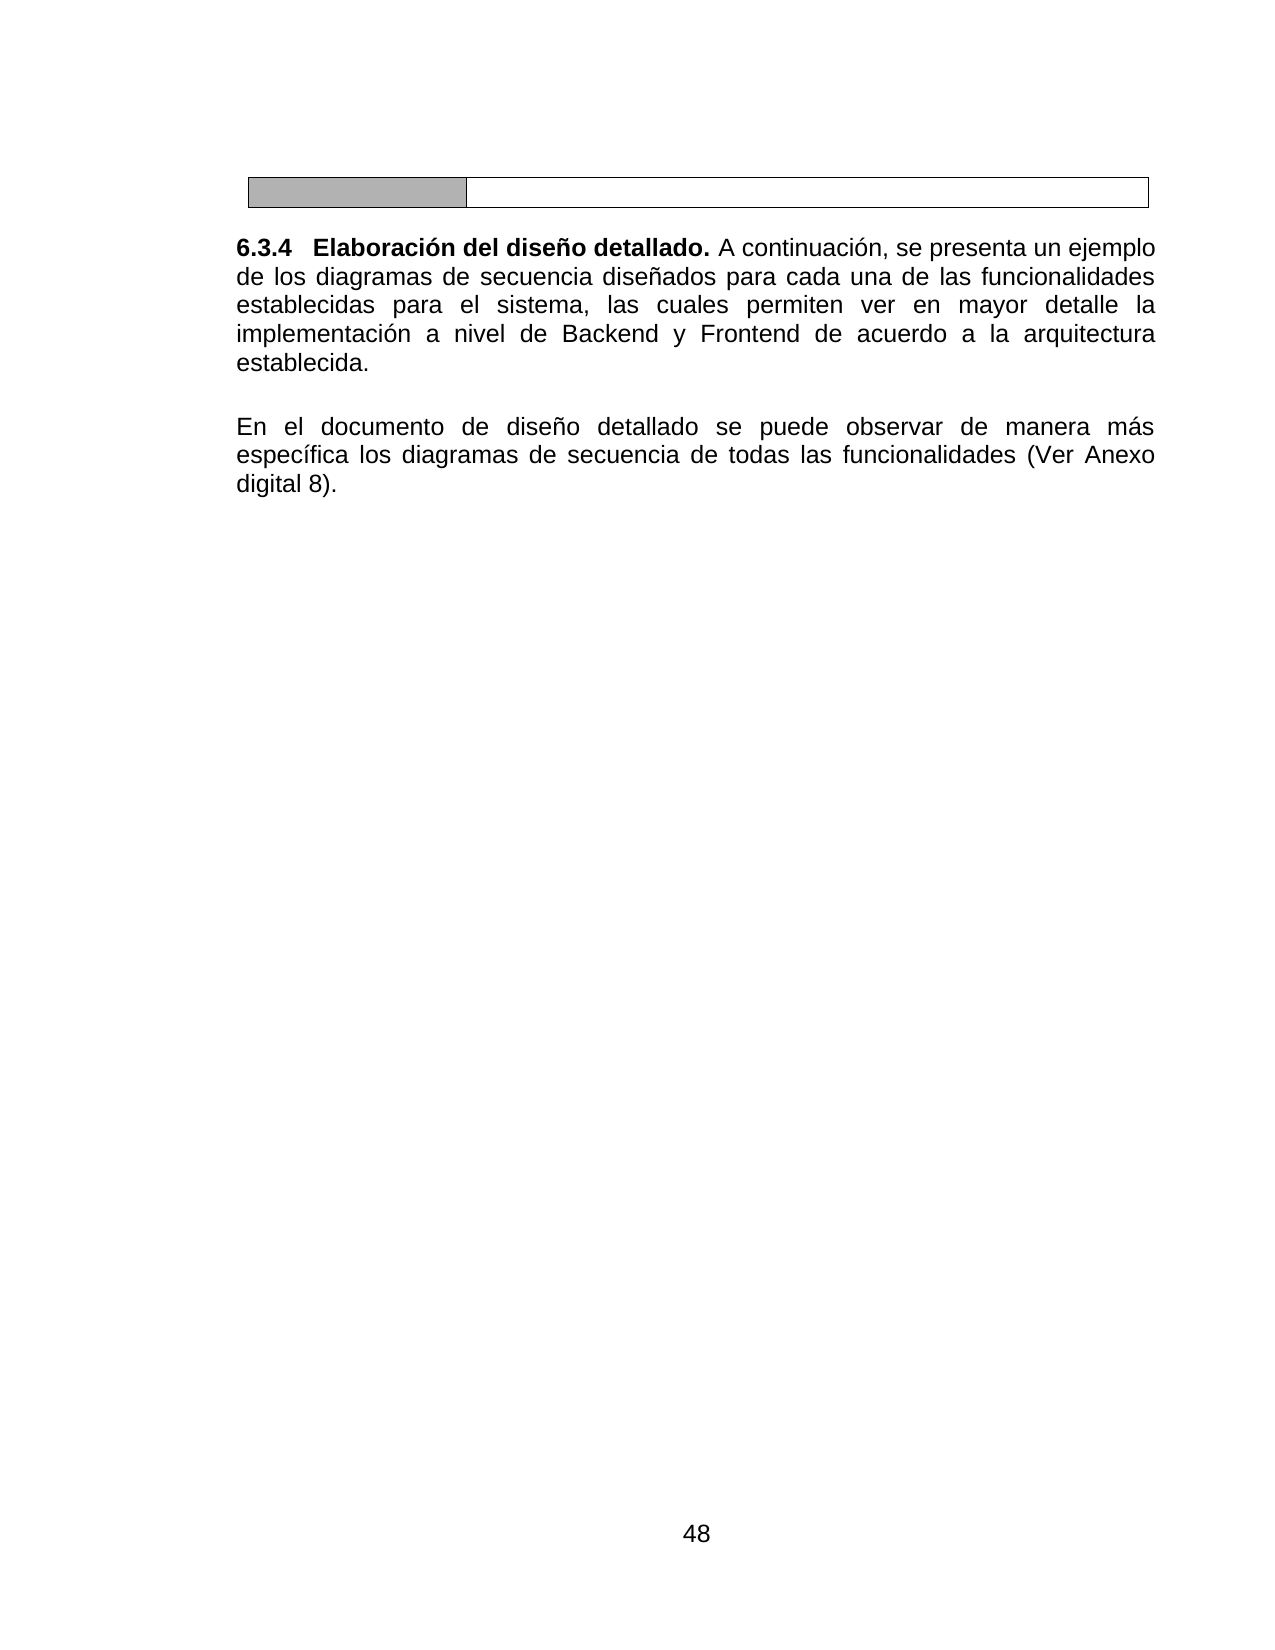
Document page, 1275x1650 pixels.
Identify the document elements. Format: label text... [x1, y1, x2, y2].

text 6.3.4 Elaboración del diseño detallado. A continuación, se presenta un ejemplo de los diagramas de secuencia diseñados para cada una de las funcionalidades establecidas para el sistema, las cuales permiten ver en mayor detalle la implementación a nivel de Backend y Frontend de acuerdo a la arquitectura establecida. [236, 233, 1157, 377]
text En el documento de diseño detallado se puede observar de manera más específica los diagramas de secuencia de todas las funcionalidades (Ver Anexo digital 8). [236, 412, 1157, 498]
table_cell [249, 178, 466, 207]
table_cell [467, 178, 1148, 207]
